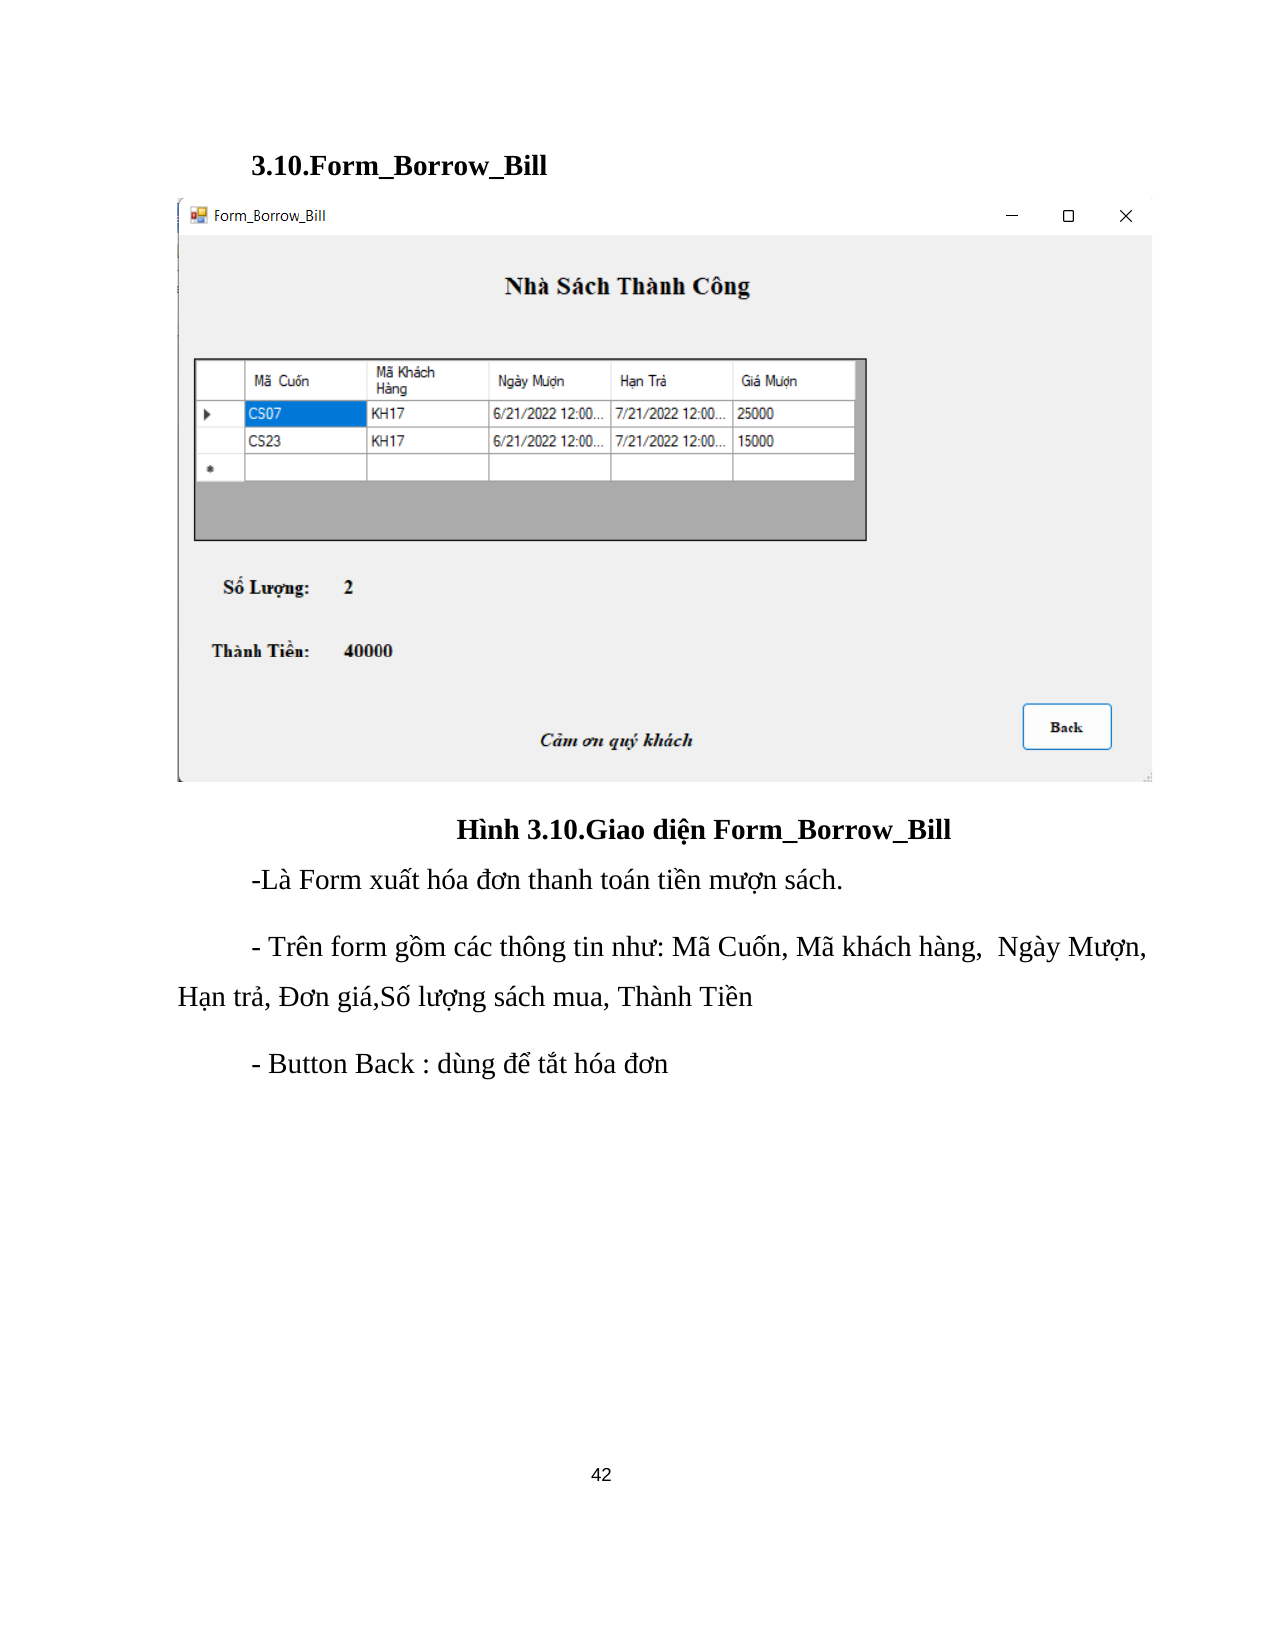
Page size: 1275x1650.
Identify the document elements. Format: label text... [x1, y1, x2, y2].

subtitle 3.10.Form_Borrow_Bill [177, 148, 1157, 181]
picture [177, 198, 1153, 782]
text - Trên form gồm các thông tin như: Mã Cuốn, Mã khách hàng, Ngày Mượn, Hạn trả, Đơn giá,Số lượng sách mua, Thành Tiền [177, 929, 1157, 1013]
subtitle Hình 3.10.Giao diện Form_Borrow_Bill [177, 812, 1157, 845]
text - Button Back : dùng để tắt hóa đơn [177, 1046, 1157, 1080]
text -Là Form xuất hóa đơn thanh toán tiền mượn sách. [177, 862, 1157, 896]
